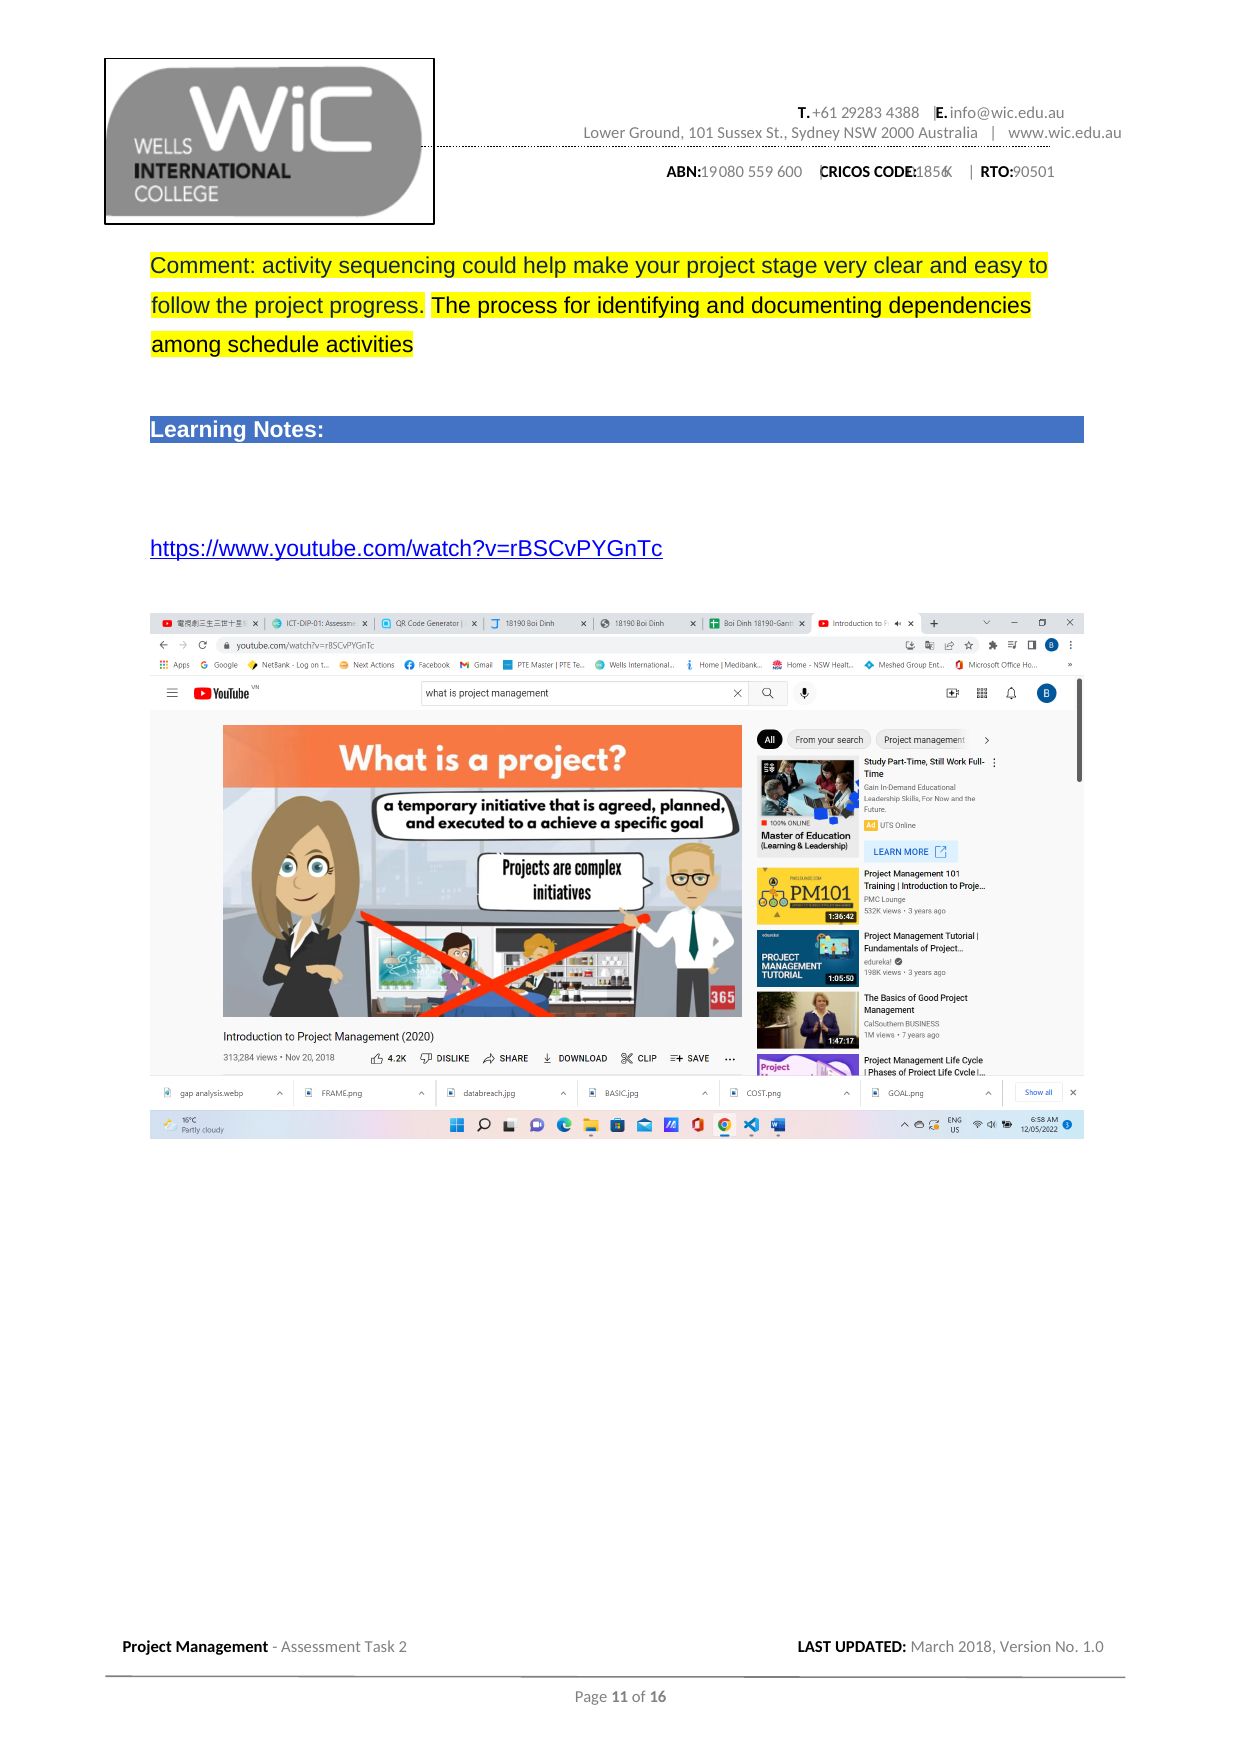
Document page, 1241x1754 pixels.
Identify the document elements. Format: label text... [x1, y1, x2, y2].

subtitle Learning Notes: [150, 416, 1084, 443]
picture [106, 59, 433, 223]
picture [150, 613, 1084, 1139]
text Comment: activity sequencing could help make your project stage very clear and easy to follow the project progress. The process for identifying and documenting dependencies among schedule activities [150, 252, 1084, 357]
text https://www.youtube.com/watch?v=rBSCvPYGnTc [150, 535, 1084, 561]
